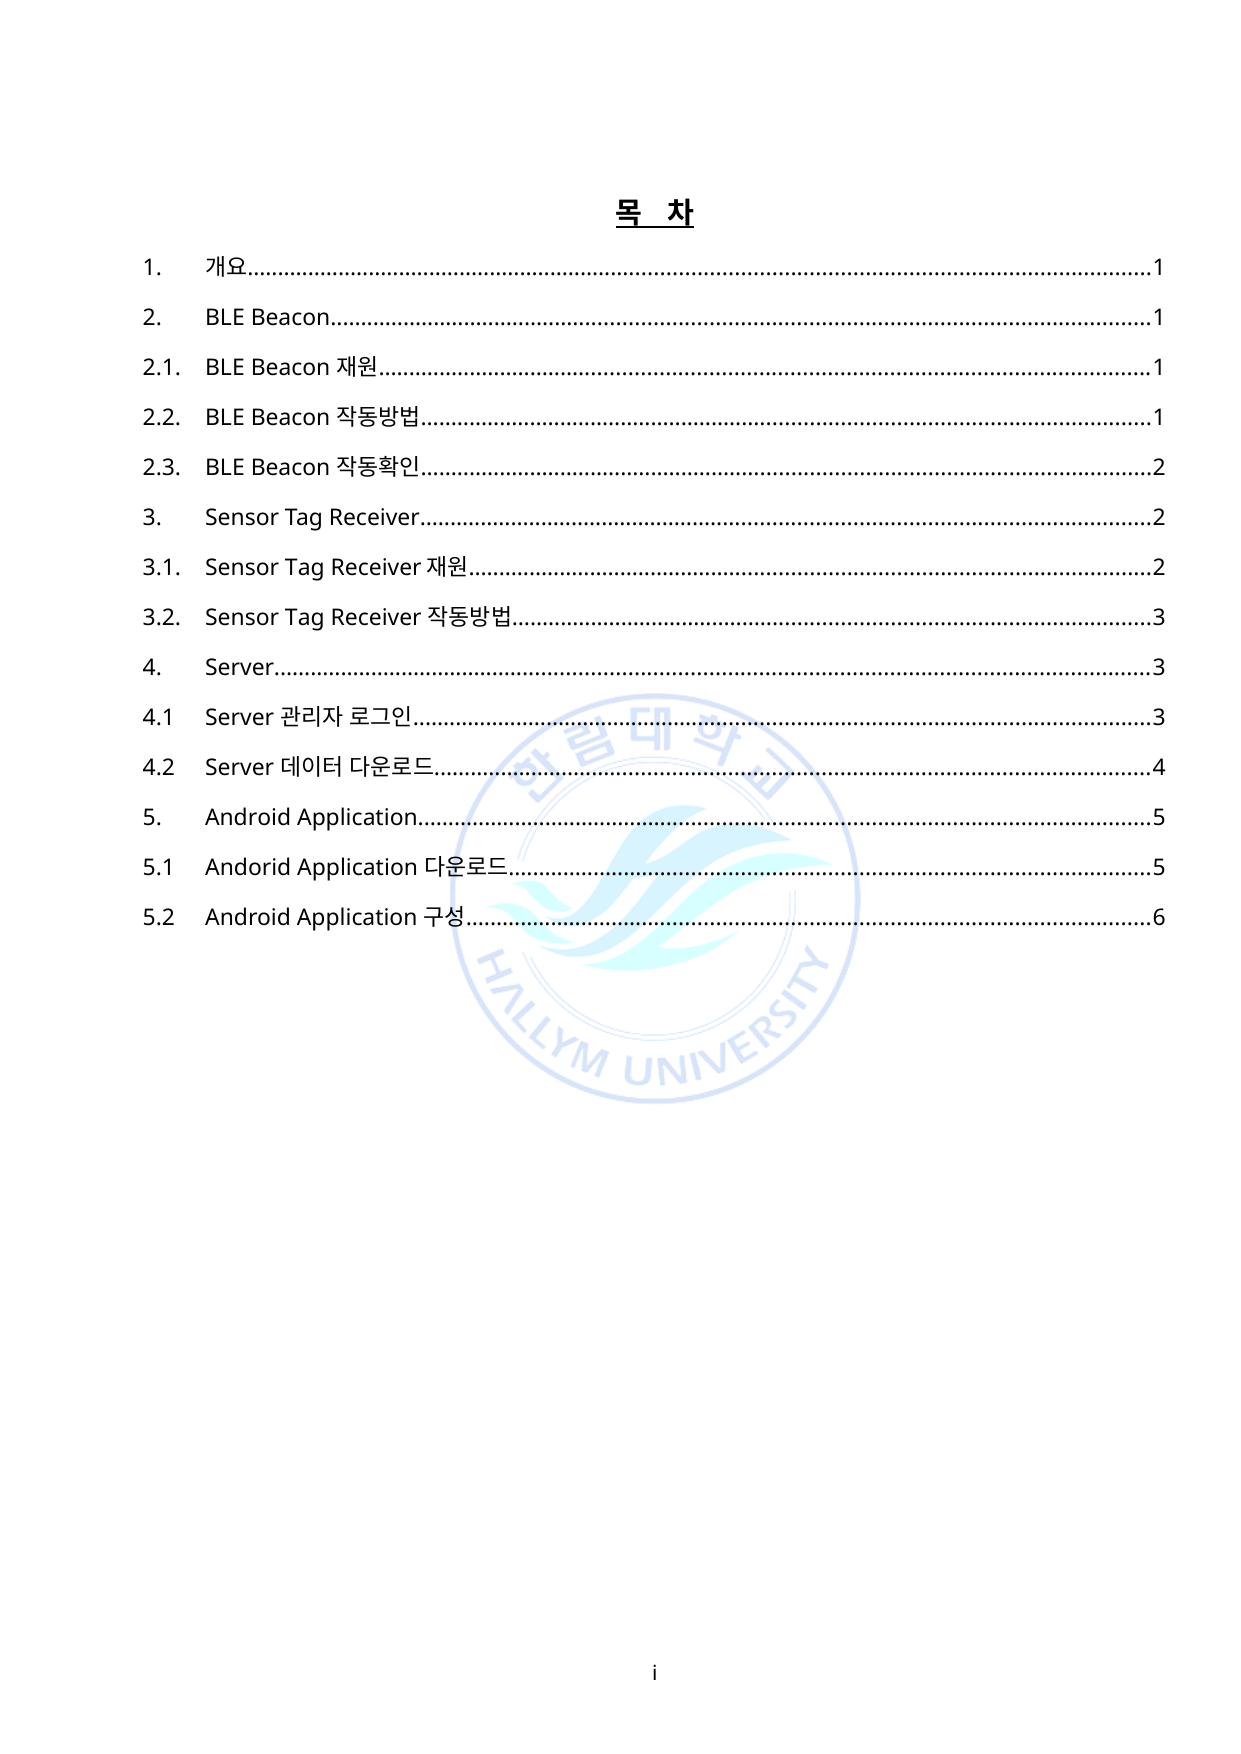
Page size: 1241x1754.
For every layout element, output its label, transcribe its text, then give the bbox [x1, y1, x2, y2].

text 2.3. BLE Beacon 작동확인 2 [142, 444, 1167, 482]
text 1. 개요 1 [142, 244, 1167, 282]
text 2.1. BLE Beacon 재원 1 [142, 344, 1167, 382]
text 3.1. Sensor Tag Receiver재원 2 [142, 544, 1167, 582]
text 5.1 Andorid Application 다운로드 5 [142, 844, 1167, 882]
text 5.2 Android Application 구성 6 [142, 894, 1167, 932]
text 4.1 Server 관리자 로그인 3 [142, 694, 1167, 732]
text 4. Server 3 [142, 644, 1167, 682]
text 5. Android Application 5 [142, 794, 1167, 832]
text 3. Sensor Tag Receiver 2 [142, 494, 1167, 532]
text 2. BLE Beacon 1 [142, 294, 1167, 332]
text 목 차 [142, 190, 1167, 232]
text 3.2. Sensor Tag Receiver 작동방법 3 [142, 594, 1167, 632]
text 2.2. BLE Beacon 작동방법 1 [142, 394, 1167, 432]
text 4.2 Server 데이터 다운로드 4 [142, 744, 1167, 782]
